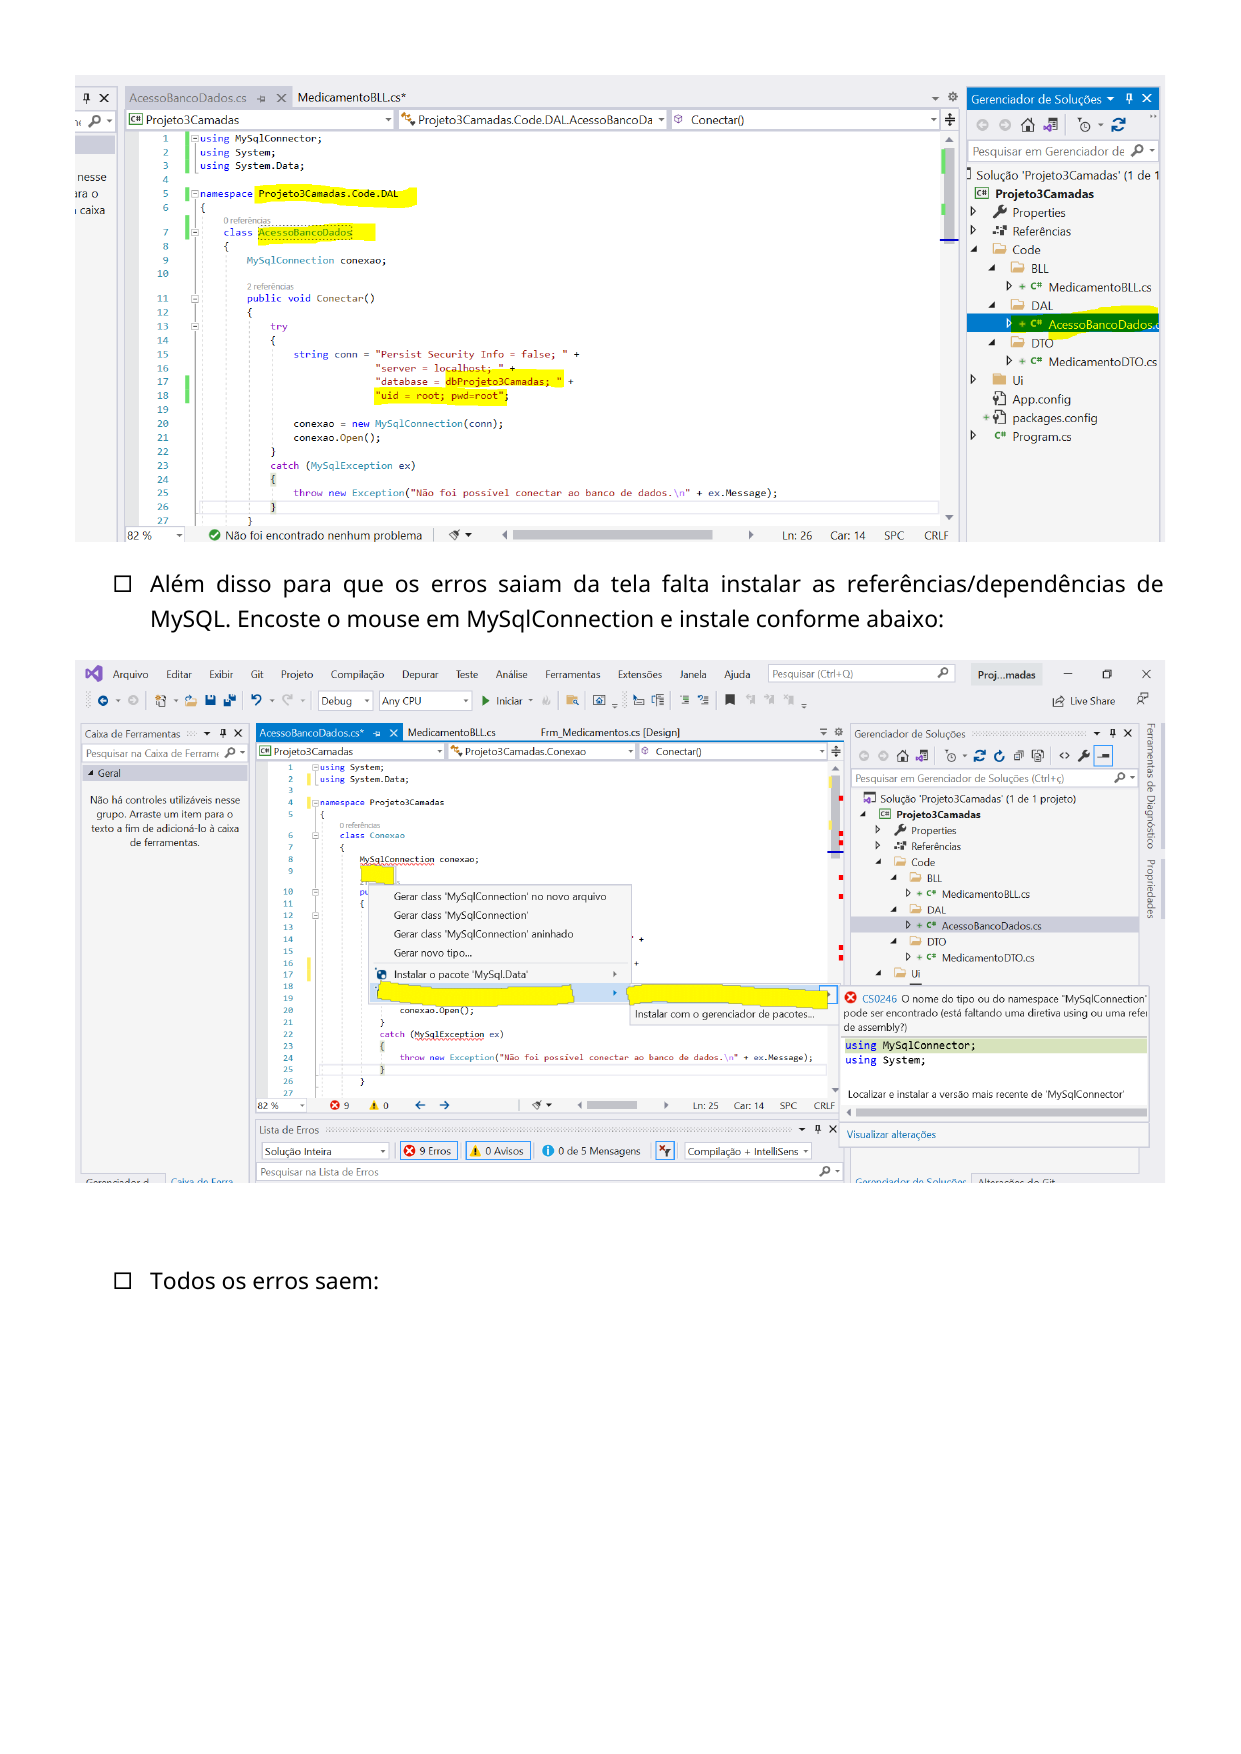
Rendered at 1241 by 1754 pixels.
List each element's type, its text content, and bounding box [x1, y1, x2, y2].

picture [75, 75, 1166, 542]
list Todos os erros saem: [112, 1265, 1165, 1296]
picture [75, 660, 1165, 1183]
list Além disso para que os erros saiam da tela falta instalar as referências/dependências de MySQL. Encoste o mouse em MySqlConnection e instale conforme abaixo: [112, 567, 1165, 635]
